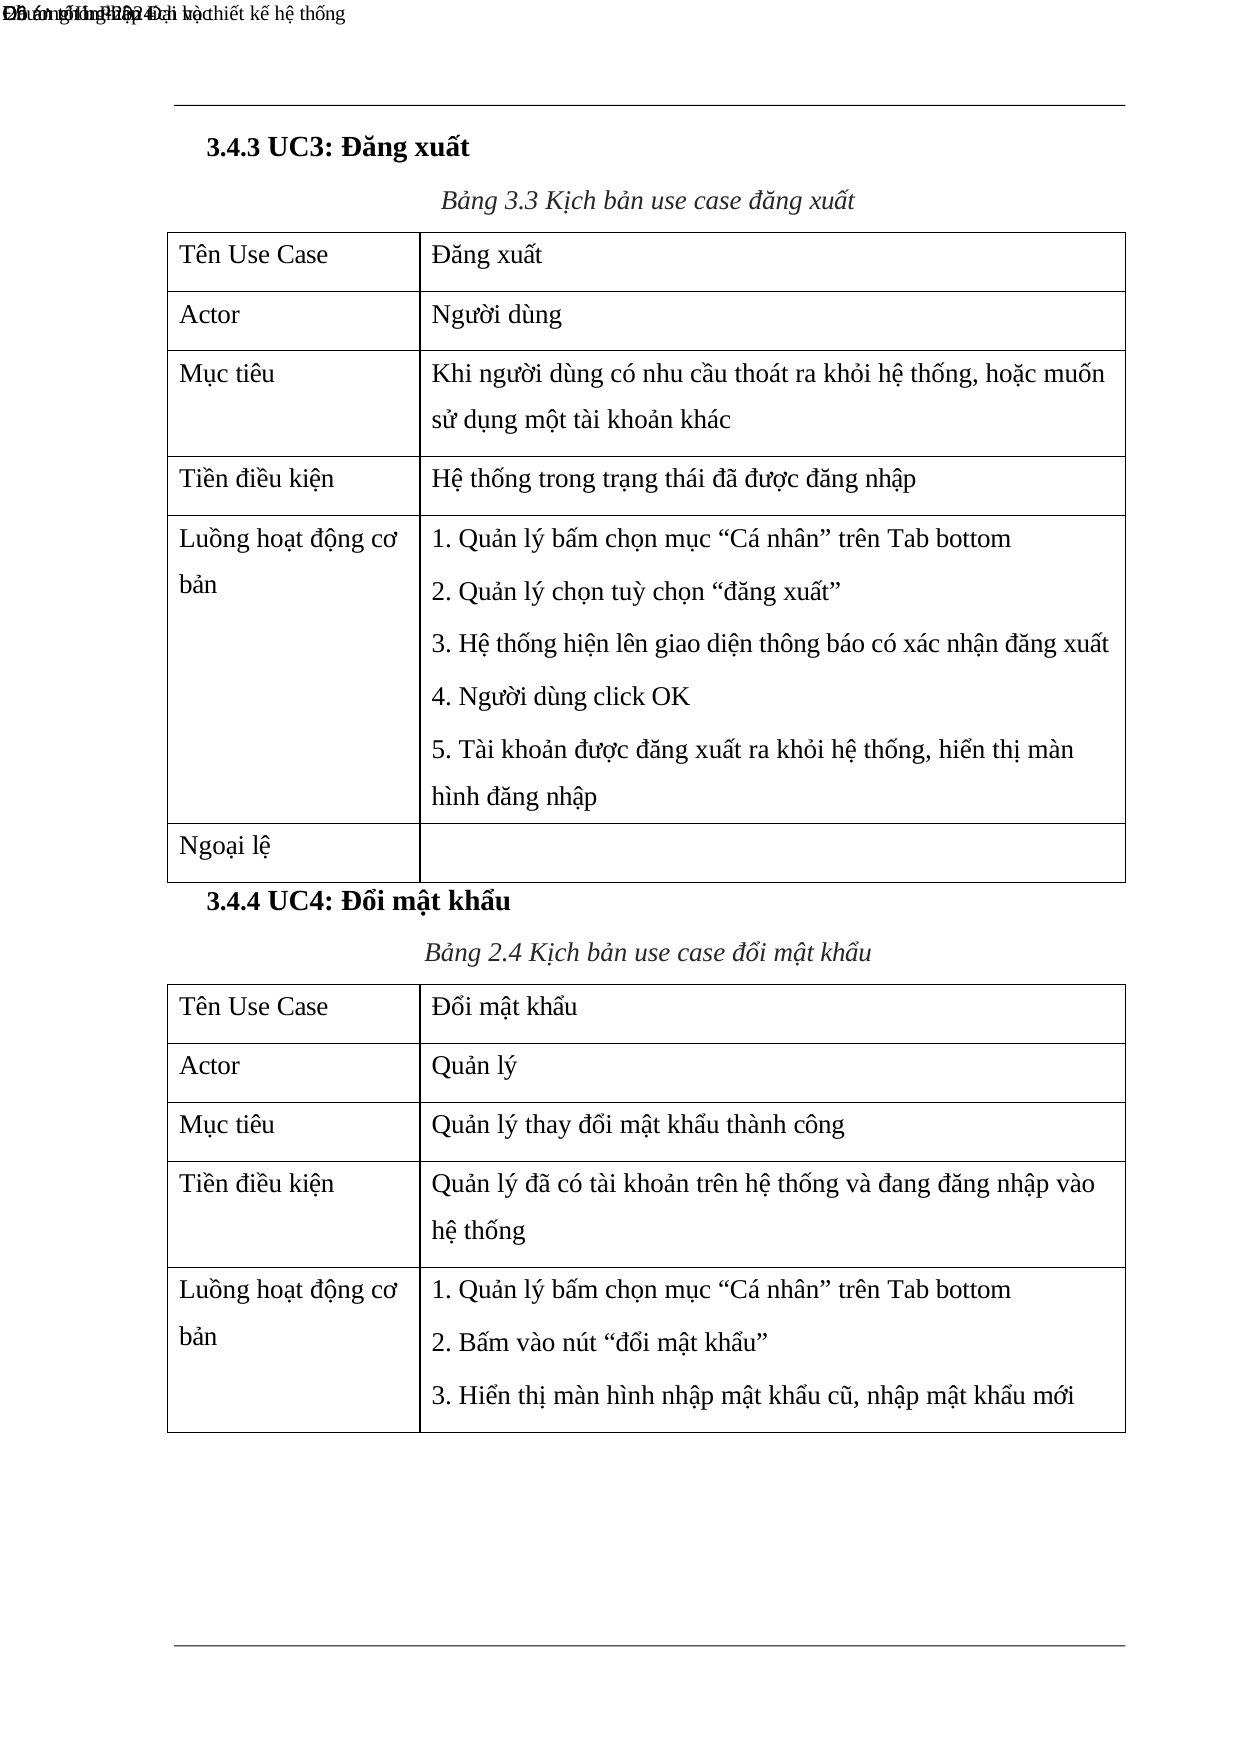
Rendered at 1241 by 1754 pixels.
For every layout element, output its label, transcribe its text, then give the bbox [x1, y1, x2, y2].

table_cell Mục tiêu [168, 351, 419, 456]
table_cell Quản lý thay đổi mật khẩu thành công [421, 1103, 1125, 1161]
table_cell Mục tiêu [168, 1103, 419, 1161]
table_cell Actor [168, 292, 419, 350]
table_cell Tiền điều kiện [168, 1162, 419, 1267]
table_header Đổi mật khẩu [421, 985, 1125, 1043]
table_header Tên Use Case [168, 233, 419, 291]
table_cell Tiền điều kiện [168, 457, 419, 515]
table_cell Ngoại lệ [168, 824, 419, 882]
subtitle UC4: Đổi mật khẩu [206, 883, 1136, 917]
table_header Tên Use Case [168, 985, 419, 1043]
table_cell Quản lý đã có tài khoản trên hệ thống và đang đăng nhập vào hệ thống [421, 1162, 1125, 1267]
table_header Đăng xuất [421, 233, 1125, 291]
text Bảng 3.3 Kịch bản use case đăng xuất [171, 184, 1127, 216]
table_cell Quản lý bấm chọn mục “Cá nhân” trên Tab bottom Bấm vào nút “đổi mật khẩu” Hiển thị màn hình nhập mật khẩu cũ, nhập mật khẩu mới [421, 1268, 1125, 1432]
table_cell [421, 824, 1125, 882]
subtitle UC3: Đăng xuất [206, 129, 1136, 163]
table_cell Hệ thống trong trạng thái đã được đăng nhập [421, 457, 1125, 515]
table_cell Người dùng [421, 292, 1125, 350]
table_cell Khi người dùng có nhu cầu thoát ra khỏi hệ thống, hoặc muốn sử dụng một tài khoản khác [421, 351, 1125, 456]
text Bảng 2.4 Kịch bản use case đổi mật khẩu [171, 936, 1128, 967]
table_cell Quản lý [421, 1044, 1125, 1102]
table_cell Luồng hoạt động cơ bản [168, 1268, 419, 1432]
table_cell Luồng hoạt động cơ bản [168, 516, 419, 823]
table_cell Quản lý bấm chọn mục “Cá nhân” trên Tab bottom Quản lý chọn tuỳ chọn “đăng xuất” Hệ thống hiện lên giao diện thông báo có xác nhận đăng xuất Người dùng click OK Tài khoản được đăng xuất ra khỏi hệ thống, hiển thị màn hình đăng nhập [421, 516, 1125, 823]
table_cell Actor [168, 1044, 419, 1102]
